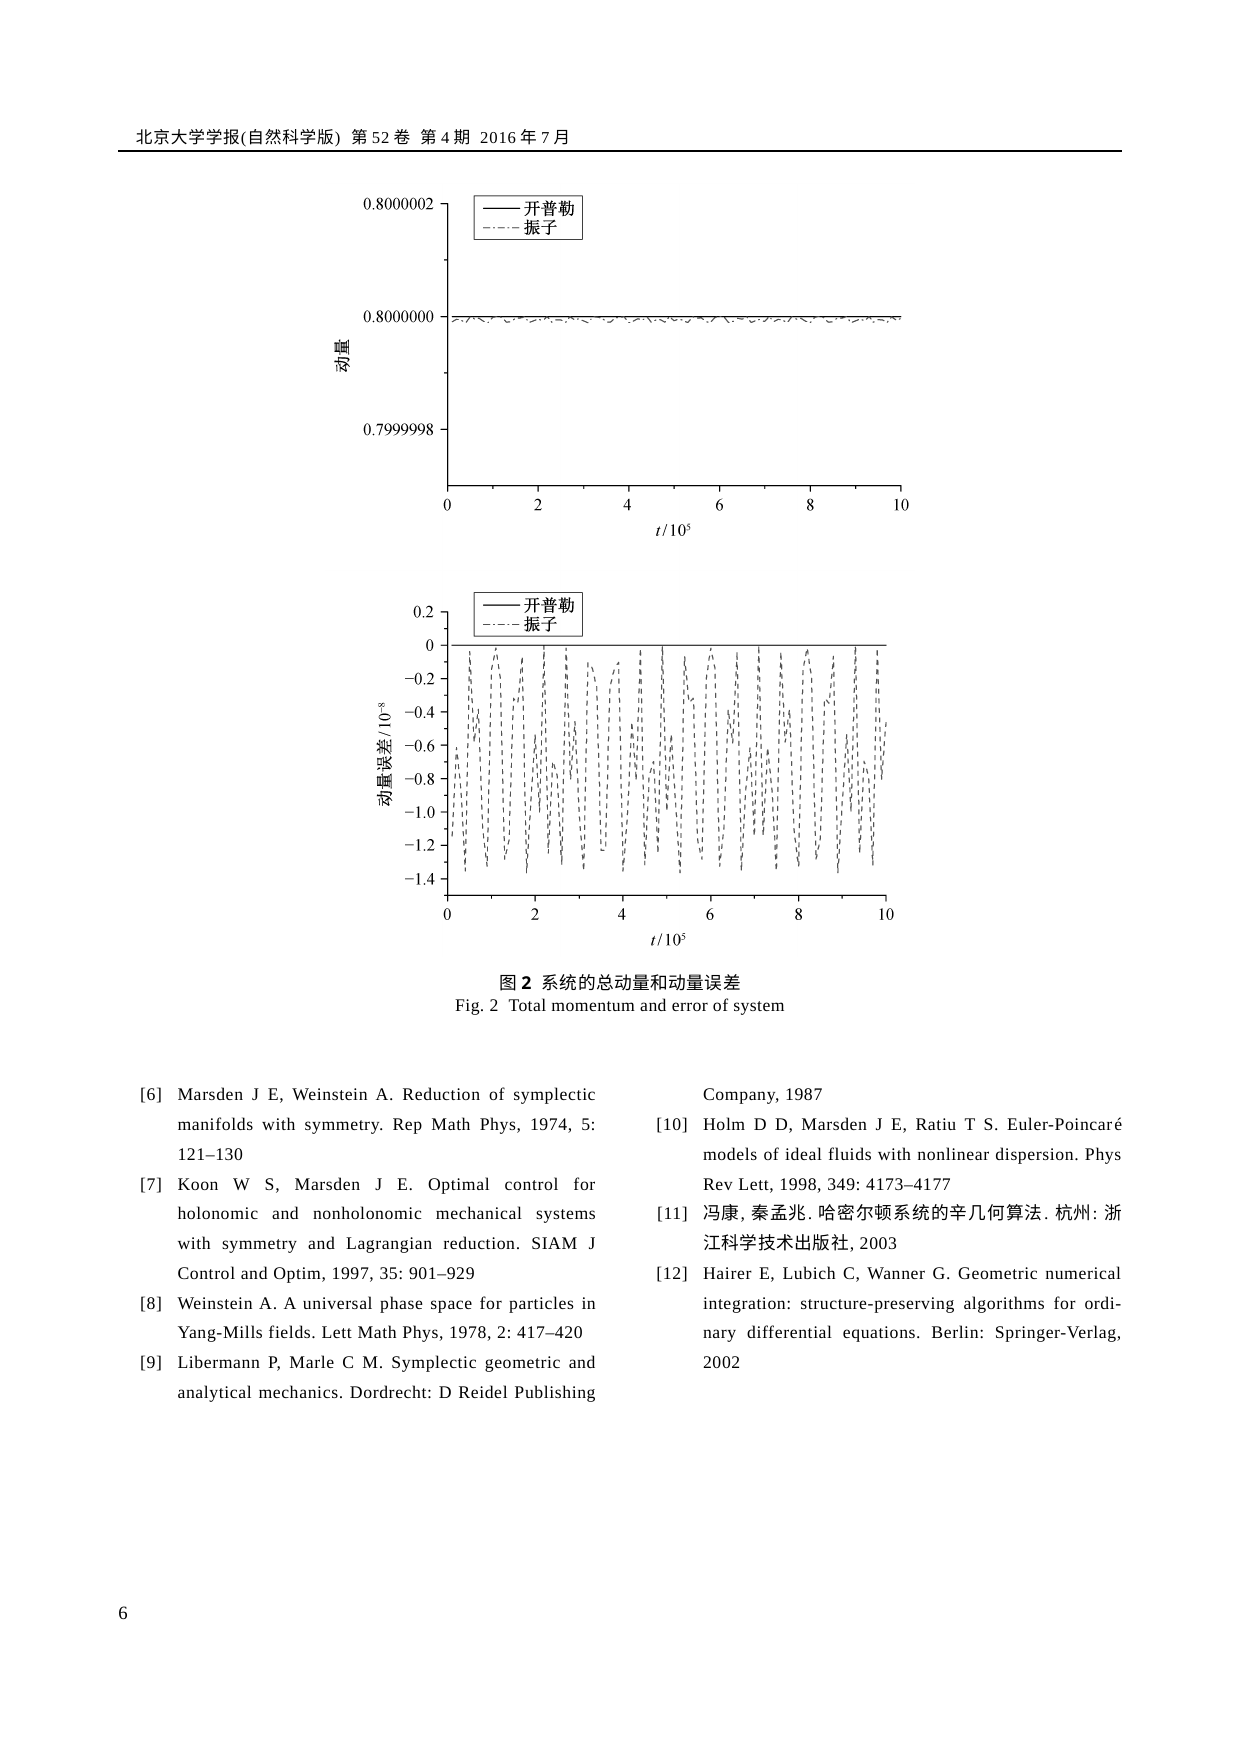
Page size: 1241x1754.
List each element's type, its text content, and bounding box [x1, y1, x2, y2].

text Holm D D, Marsden J E, Ratiu T S. Euler-Poincaré models of ideal fluids with nonlinear dispersion. Phys Rev Lett, 1998, 349: 4173–4177 [687, 1107, 1122, 1196]
text Libermann P, Marle C M. Symplectic geometric and analytical mechanics. Dordrecht: D Reidel Publishing Company, 1987 [687, 1077, 1122, 1107]
text Libermann P, Marle C M. Symplectic geometric and analytical mechanics. Dordrecht: D Reidel Publishing Company, 1987 [162, 1345, 596, 1404]
text Koon W S, Marsden J E. Optimal control for holonomic and nonholonomic mechanical systems with symmetry and Lagrangian reduction. SIAM J Control and Optim, 1997, 35: 901–929 [162, 1166, 596, 1285]
text 图2 系统的总动量和动量误差 [118, 969, 1122, 995]
picture [324, 183, 916, 957]
text Fig. 2 Total momentum and error of system [118, 995, 1122, 1016]
text Hairer E, Lubich C, Wanner G. Geometric numerical integration: structure-preserving algorithms for ordi-nary differential equations. Berlin: Springer-Verlag, 2002 [687, 1256, 1122, 1375]
text Weinstein A. A universal phase space for particles in Yang-Mills fields. Lett Math Phys, 1978, 2: 417–420 [162, 1285, 596, 1345]
text 冯康, 秦孟兆. 哈密尔顿系统的辛几何算法. 杭州: 浙江科学技术出版社, 2003 [687, 1196, 1122, 1256]
text Marsden J E, Weinstein A. Reduction of symplectic manifolds with symmetry. Rep Math Phys, 1974, 5: 121–130 [162, 1077, 596, 1166]
